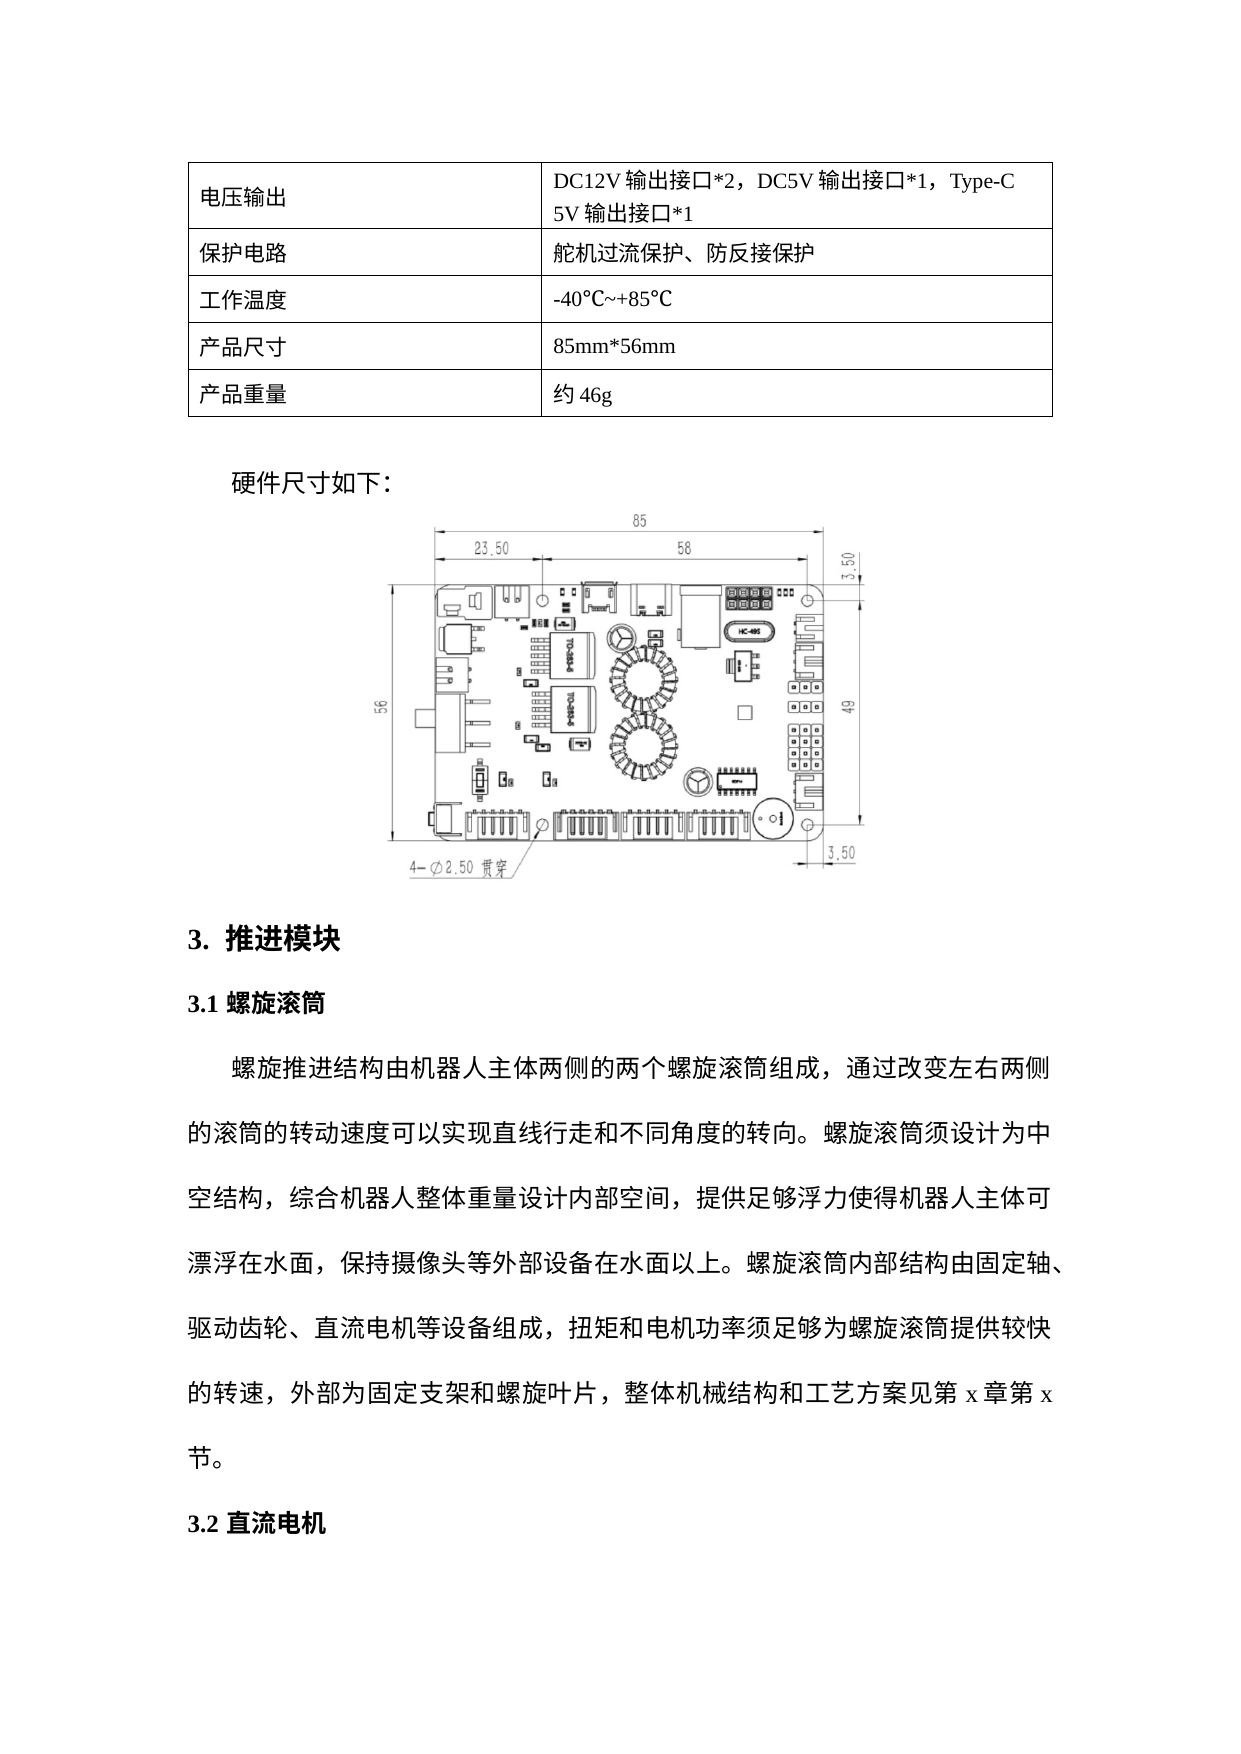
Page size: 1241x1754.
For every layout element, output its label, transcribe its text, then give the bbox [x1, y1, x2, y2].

list 直流电机 [187, 1489, 1053, 1554]
text 硬件尺寸如下： [187, 449, 1053, 514]
picture [371, 514, 869, 883]
table_cell DC12V输出接口*2，DC5V输出接口*1，Type-C 5V输出接口*1 [542, 163, 1052, 228]
list 推进模块 [187, 904, 1053, 969]
list 螺旋滚筒 [187, 969, 1053, 1034]
table_cell 产品尺寸 [189, 323, 541, 369]
table_cell -40℃~+85℃ [542, 276, 1052, 322]
text 螺旋推进结构由机器人主体两侧的两个螺旋滚筒组成，通过改变左右两侧的滚筒的转动速度可以实现直线行走和不同角度的转向。螺旋滚筒须设计为中空结构，综合机器人整体重量设计内部空间，提供足够浮力使得机器人主体可漂浮在水面，保持摄像头等外部设备在水面以上。螺旋滚筒内部结构由固定轴、驱动齿轮、直流电机等设备组成，扭矩和电机功率须足够为螺旋滚筒提供较快的转速，外部为固定支架和螺旋叶片，整体机械结构和工艺方案见第x章第x节。 [187, 1034, 1053, 1489]
table_cell 约46g [542, 370, 1052, 416]
table_cell 85mm*56mm [542, 323, 1052, 369]
table_cell 保护电路 [189, 229, 541, 275]
table_cell 舵机过流保护、防反接保护 [542, 229, 1052, 275]
table_cell 电压输出 [189, 163, 541, 228]
table_cell 产品重量 [189, 370, 541, 416]
table_cell 工作温度 [189, 276, 541, 322]
